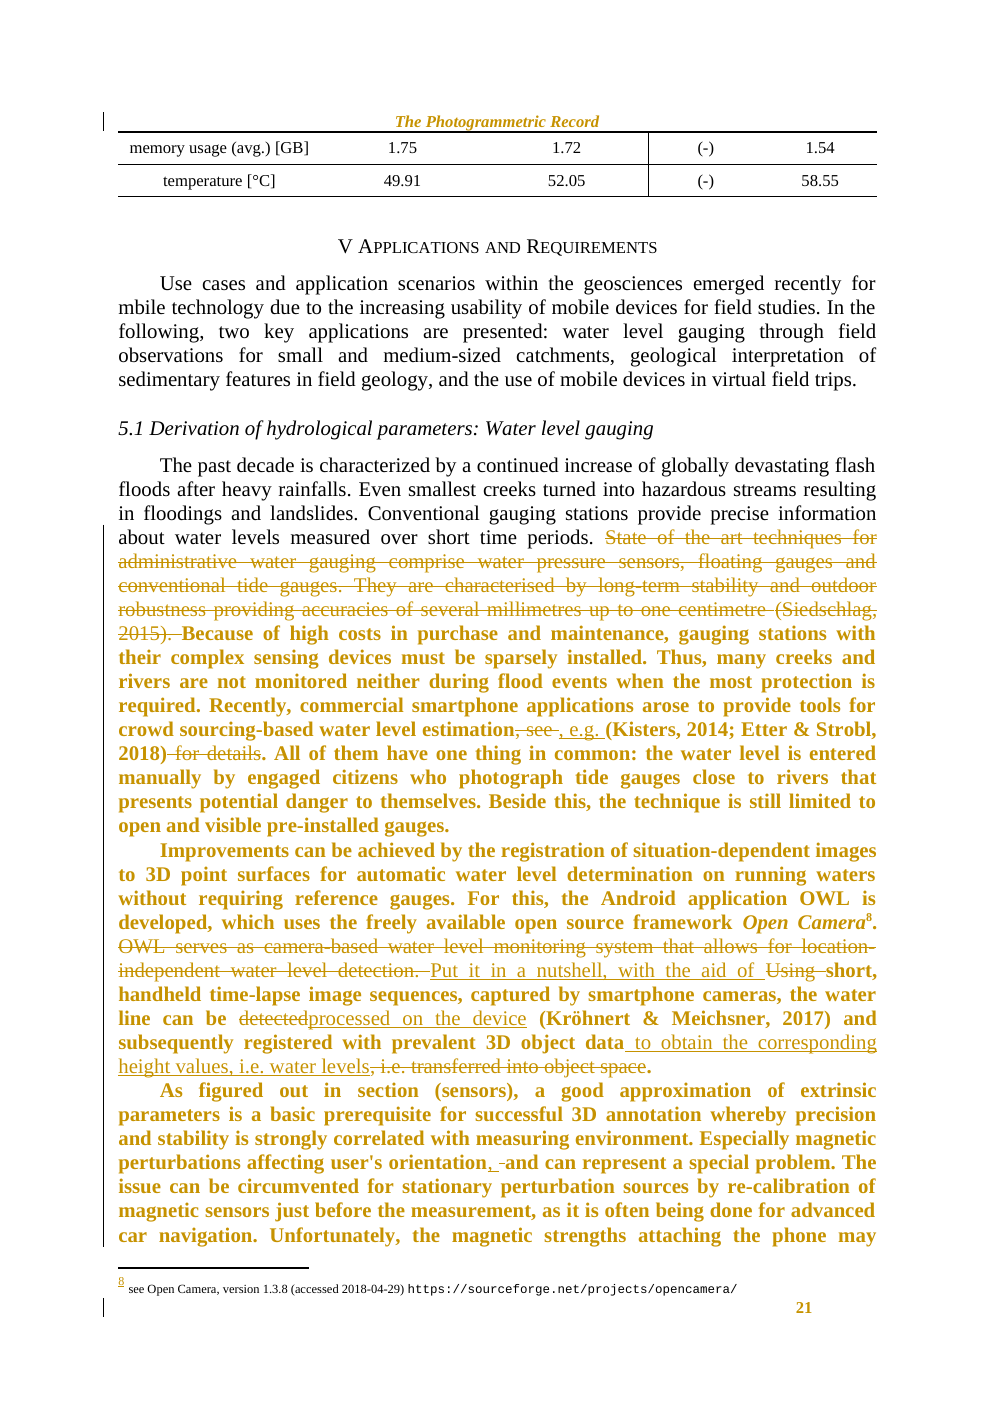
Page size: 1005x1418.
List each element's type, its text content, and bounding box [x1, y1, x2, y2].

subtitle V Applications and Requirements [118, 234, 877, 258]
table_cell 1.75 [320, 133, 484, 163]
text Use cases and application scenarios within the geosciences emerged recently for mbile technology due to the increasing usability of mobile devices for field studies. In the following, two key applications are presented: water level gauging through field observations for small and medium-sized catchments, geological interpretation of sedimentary features in field geology, and the use of mobile devices in virtual field trips. [118, 271, 877, 391]
table_cell (-) [649, 133, 763, 163]
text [118, 1078, 877, 1247]
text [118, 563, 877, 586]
table_cell temperature [°C] [118, 165, 320, 196]
text Improvements can be achieved by the registration of situation-dependent images to 3D point surfaces for automatic water level determination on running waters without requiring reference gauges. For this, the Android application OWL is developed, which uses the freely available open source framework Open Camera. short, handheld time-lapse image sequences, captured by smartphone cameras, the water line can be and subsequently registered with prevalent 3D object data. [118, 837, 877, 1078]
table_cell memory usage (avg.) [GB] [118, 133, 320, 163]
text The past decade is characterized by a continued increase of globally devastating flash floods after heavy rainfalls. Even smallest creeks turned into hazardous streams resulting in floodings and landslides. Conventional gauging stations provide precise information about water levels measured over short time periods. Because of high costs in purchase and maintenance, gauging stations with their complex sensing devices must be sparsely installed. Thus, many creeks and rivers are not monitored neither during flood events when the most protection is required. Recently, commercial smartphone applications arose to provide tools for crowd sourcing-based water level estimation. All of them have one thing in common: the water level is entered manually by engaged citizens who photograph tide gauges close to rivers that presents potential danger to themselves. Beside this, the technique is still limited to open and visible pre-installed gauges. [118, 452, 877, 562]
table_cell 58.55 [763, 165, 877, 196]
table_cell 49.91 [320, 165, 484, 196]
table_cell (-) [649, 165, 763, 196]
table_cell 1.72 [484, 133, 648, 163]
table_cell 52.05 [484, 165, 648, 196]
text The past decade is characterized by a continued increase of globally devastating flash floods after heavy rainfalls. Even smallest creeks turned into hazardous streams resulting in floodings and landslides. Conventional gauging stations provide precise information about water levels measured over short time periods. Because of high costs in purchase and maintenance, gauging stations with their complex sensing devices must be sparsely installed. Thus, many creeks and rivers are not monitored neither during flood events when the most protection is required. Recently, commercial smartphone applications arose to provide tools for crowd sourcing-based water level estimation. All of them have one thing in common: the water level is entered manually by engaged citizens who photograph tide gauges close to rivers that presents potential danger to themselves. Beside this, the technique is still limited to open and visible pre-installed gauges. [118, 587, 877, 837]
table_cell 1.54 [763, 133, 877, 163]
subtitle 5.1 Derivation of hydrological parameters: Water level gauging [118, 416, 877, 440]
